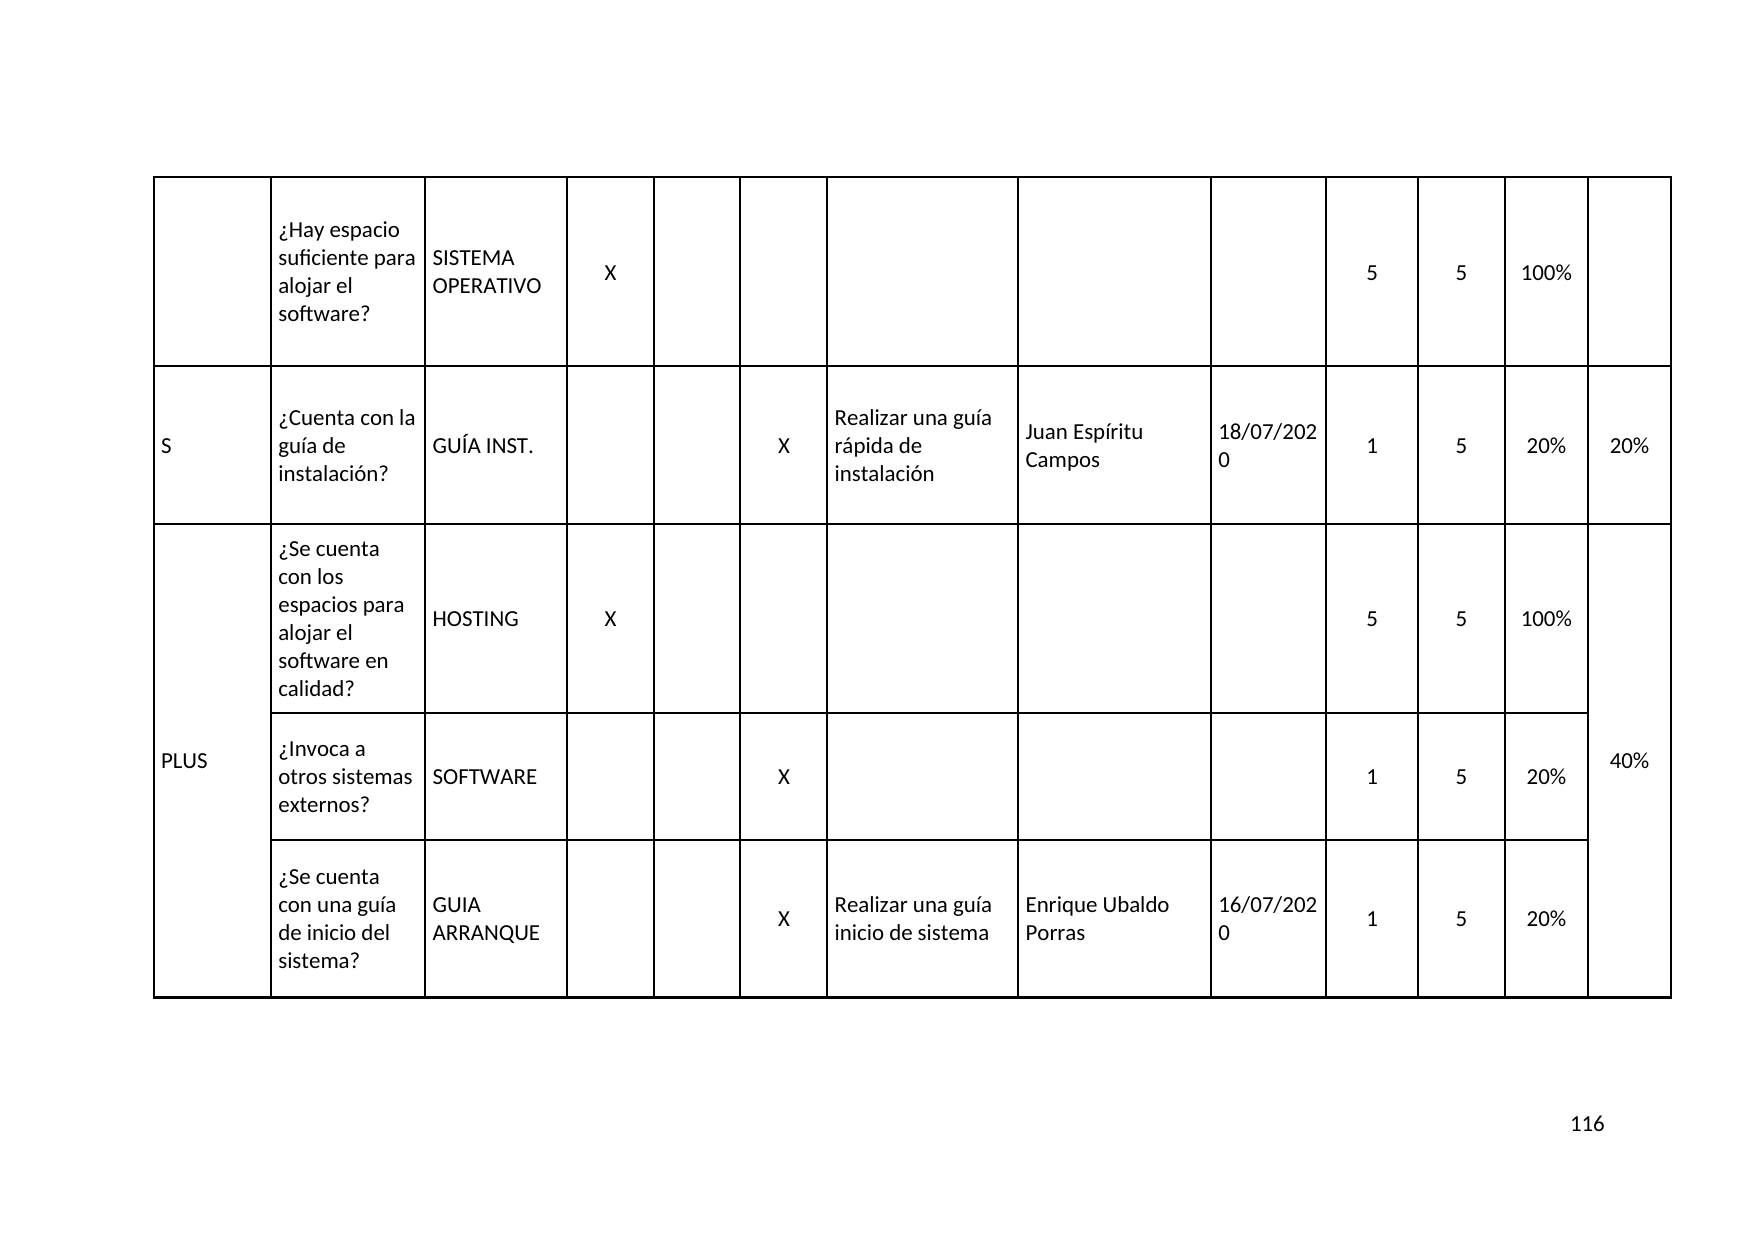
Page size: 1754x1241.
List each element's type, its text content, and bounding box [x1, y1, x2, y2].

table_cell X [741, 367, 826, 523]
table_cell [828, 714, 1017, 838]
table_cell 5 [1419, 841, 1504, 996]
table_cell 100% [1506, 178, 1587, 365]
table_cell 1 [1327, 841, 1417, 996]
table_cell 1 [1327, 714, 1417, 838]
table_cell 5 [1327, 178, 1417, 365]
table_cell ¿Cuenta con la guía de instalación? [272, 367, 424, 523]
table_cell [828, 525, 1017, 712]
table_cell S [155, 367, 270, 523]
table_cell Realizar una guía rápida de instalación [828, 367, 1017, 523]
table_cell 20% [1506, 841, 1587, 996]
table_cell [568, 714, 653, 838]
table_cell [1212, 178, 1325, 365]
table_cell 40% [1589, 525, 1670, 996]
table_cell [1019, 525, 1210, 712]
table_cell SISTEMA OPERATIVO [426, 178, 566, 365]
table_cell X [568, 178, 653, 365]
table_cell GUIA ARRANQUE [426, 841, 566, 996]
table_cell SOFTWARE [426, 714, 566, 838]
table_cell 20% [1589, 367, 1670, 523]
table_cell Juan Espíritu Campos [1019, 367, 1210, 523]
table_cell [1019, 714, 1210, 838]
table_cell [741, 178, 826, 365]
table_cell 100% [1506, 525, 1587, 712]
table_cell ¿Se cuenta con una guía de inicio del sistema? [272, 841, 424, 996]
table_cell 5 [1419, 178, 1504, 365]
table_cell Enrique Ubaldo Porras [1019, 841, 1210, 996]
table_cell [1212, 714, 1325, 838]
table_cell 1 [1327, 367, 1417, 523]
table_cell ¿Hay espacio suficiente para alojar el software? [272, 178, 424, 365]
table_cell X [741, 714, 826, 838]
table_cell [1019, 178, 1210, 365]
table_cell [655, 367, 739, 523]
table_cell HOSTING [426, 525, 566, 712]
table_cell 5 [1419, 525, 1504, 712]
table_cell 20% [1506, 367, 1587, 523]
table_cell [828, 178, 1017, 365]
table_cell [741, 525, 826, 712]
table_cell 20% [1506, 714, 1587, 838]
table_cell 5 [1419, 367, 1504, 523]
table_cell X [741, 841, 826, 996]
table_cell [655, 714, 739, 838]
table_cell ¿Invoca a otros sistemas externos? [272, 714, 424, 838]
table_cell GUÍA INST. [426, 367, 566, 523]
table_cell [1212, 525, 1325, 712]
table_cell 5 [1327, 525, 1417, 712]
table_cell X [568, 525, 653, 712]
table_cell [655, 525, 739, 712]
table_cell 16/07/2020 [1212, 841, 1325, 996]
table_cell [655, 841, 739, 996]
table_cell [568, 841, 653, 996]
table_cell 18/07/2020 [1212, 367, 1325, 523]
table_cell ¿Se cuenta con los espacios para alojar el software en calidad? [272, 525, 424, 712]
table_cell Realizar una guía inicio de sistema [828, 841, 1017, 996]
table_cell PLUS [155, 525, 270, 996]
table_cell [655, 178, 739, 365]
table_cell [568, 367, 653, 523]
table_cell 5 [1419, 714, 1504, 838]
